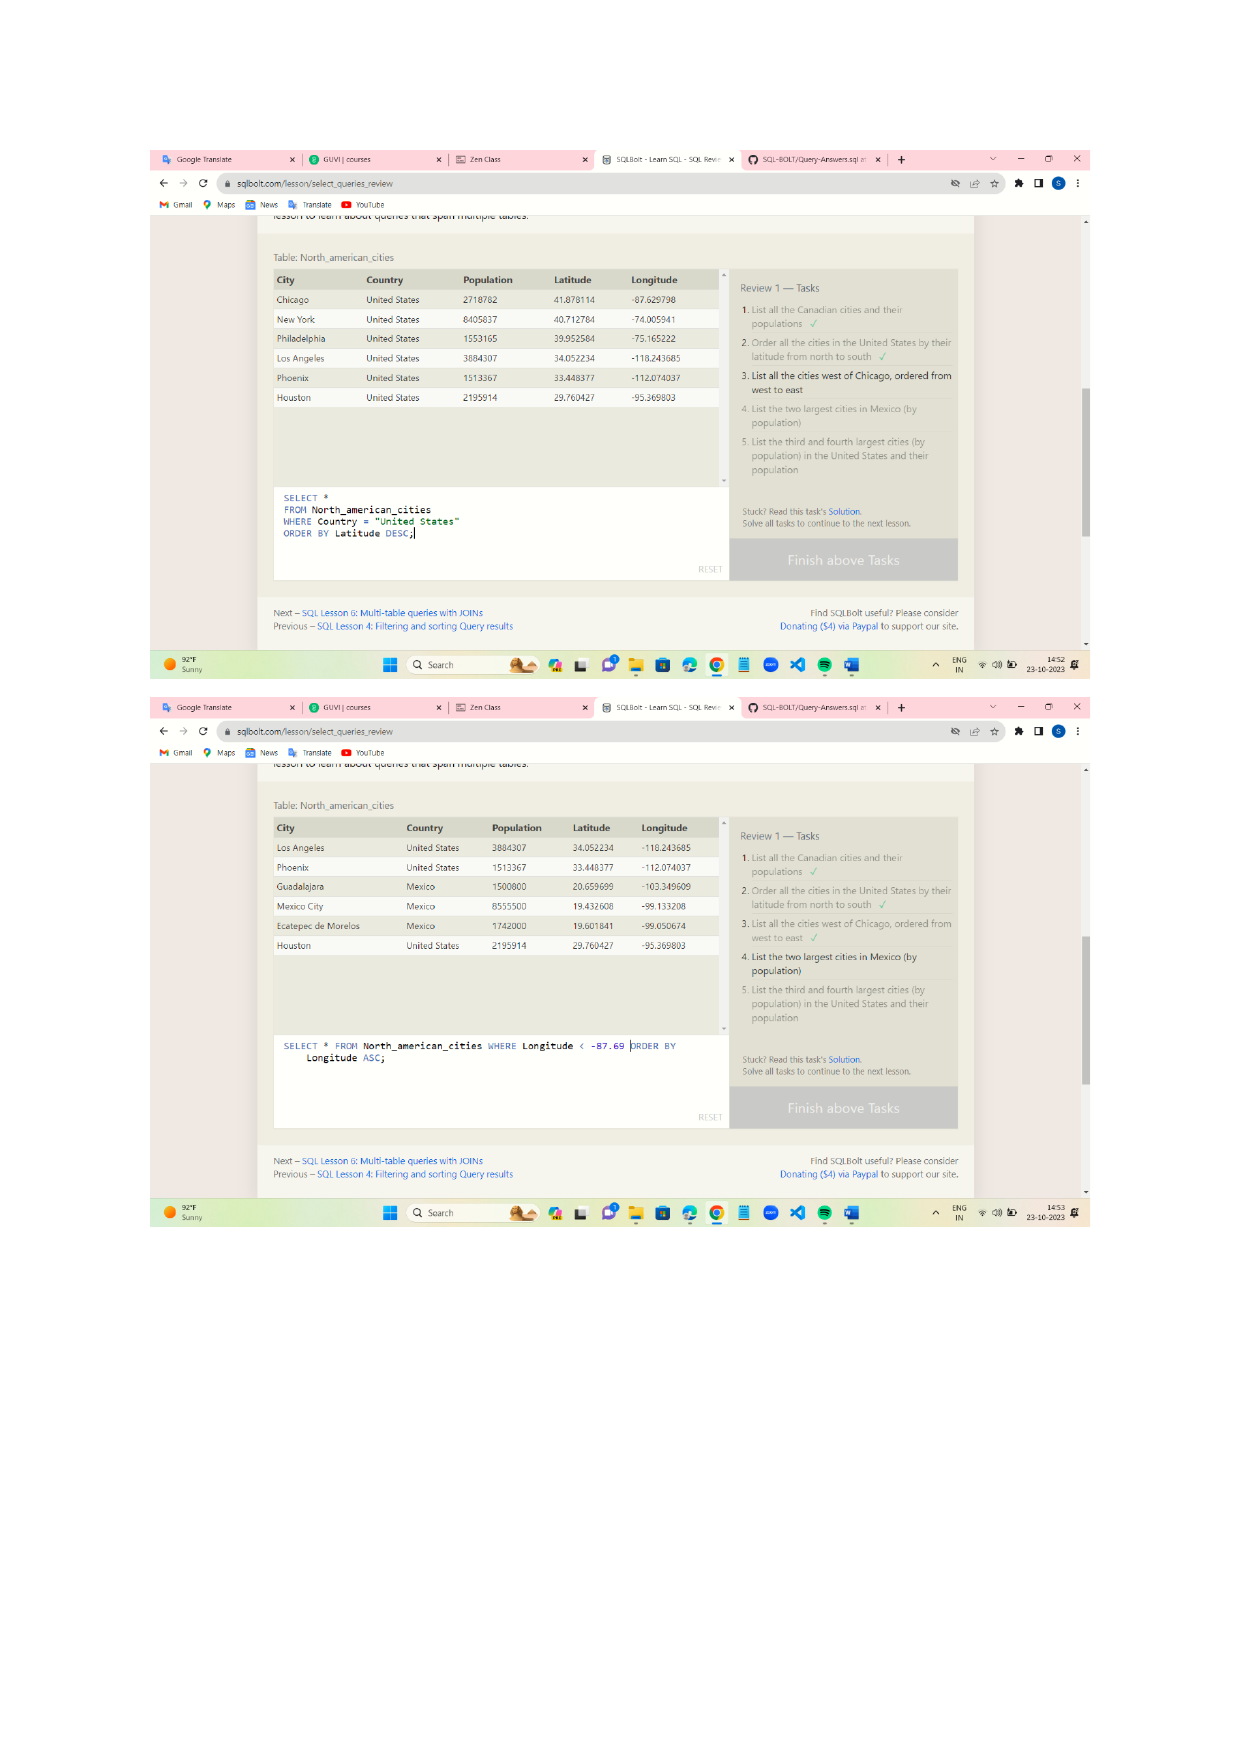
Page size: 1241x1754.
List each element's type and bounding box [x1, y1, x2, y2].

picture [150, 697, 1091, 1227]
picture [150, 150, 1091, 679]
